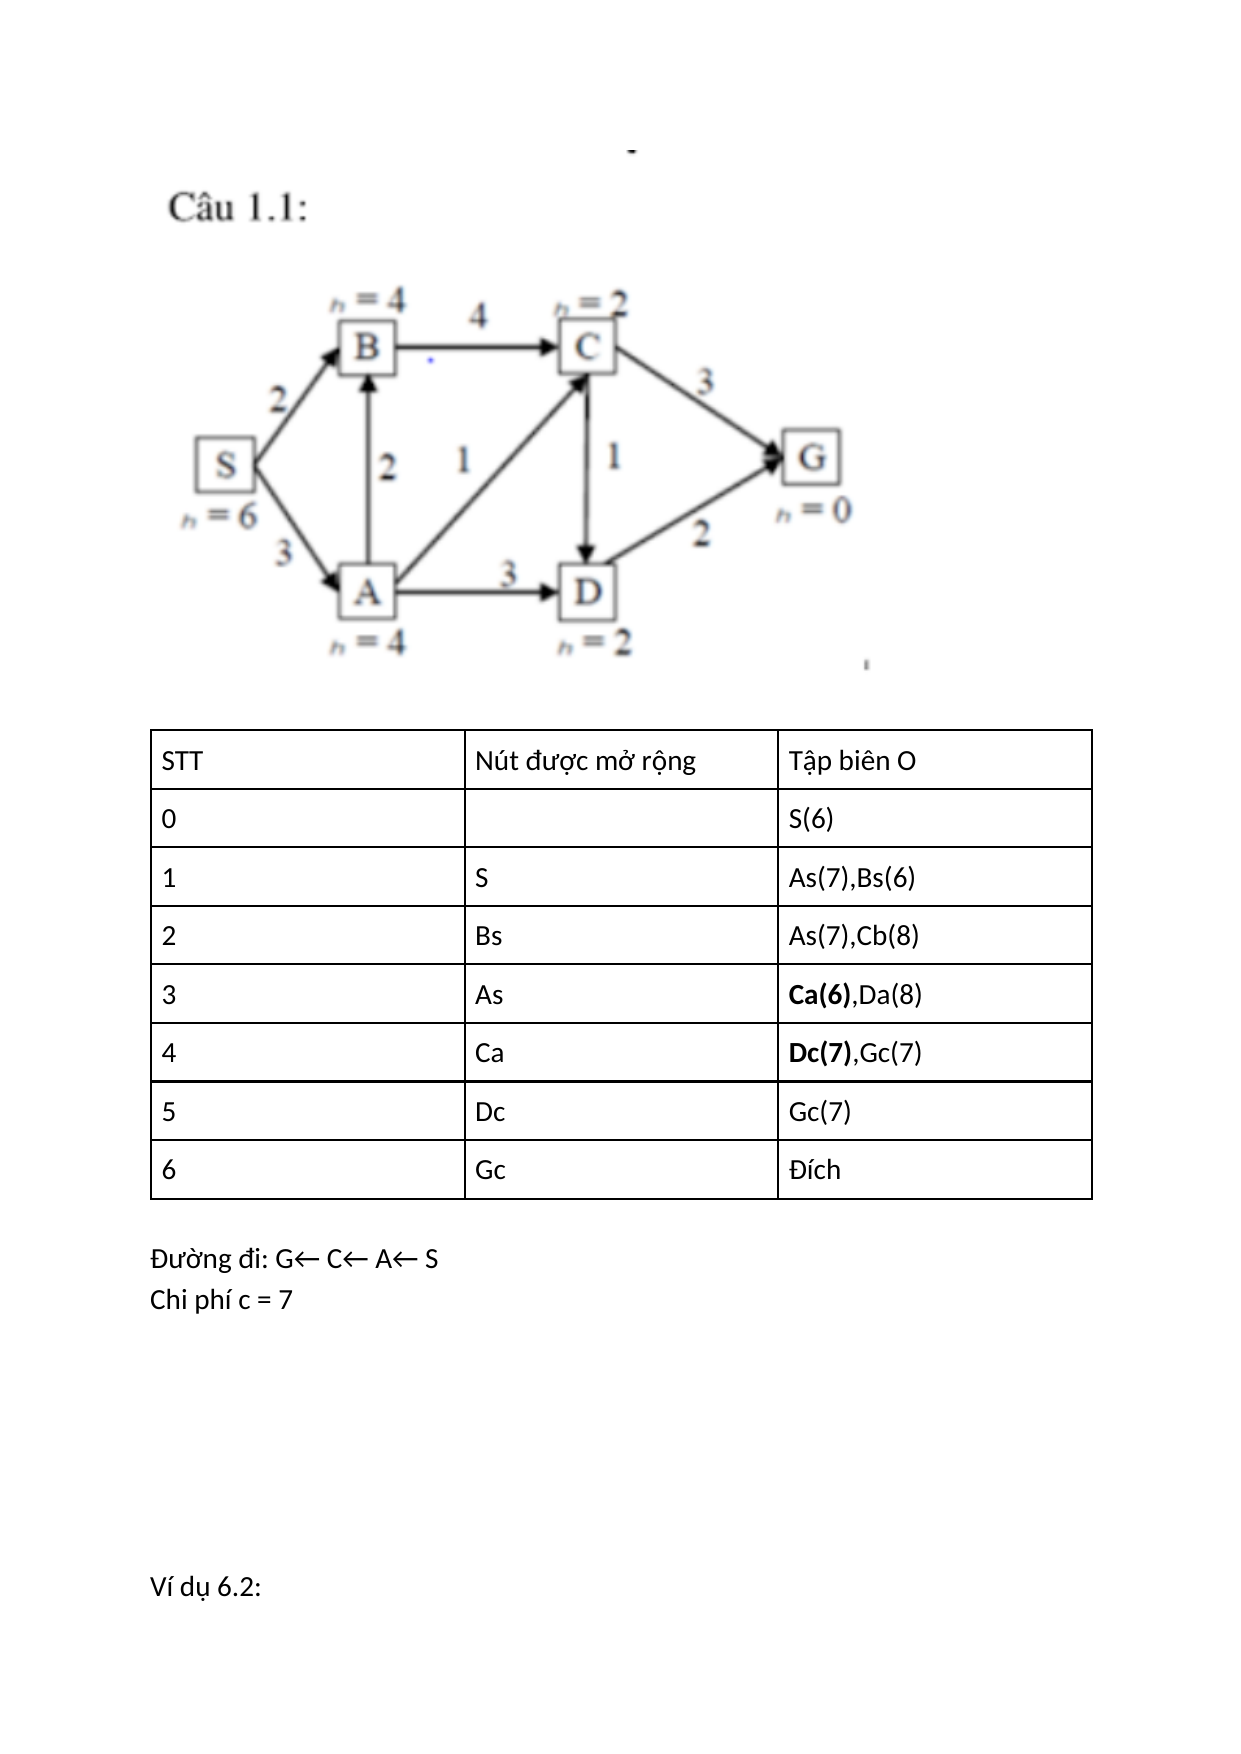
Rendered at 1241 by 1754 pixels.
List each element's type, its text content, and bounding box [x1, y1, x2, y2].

table_cell 6 [152, 1141, 464, 1197]
table_cell Bs [466, 907, 777, 963]
table_cell Gc [466, 1141, 777, 1197]
text Ví dụ 6.2: [150, 1568, 1090, 1604]
table_cell S [466, 848, 777, 905]
table_cell Đích [779, 1141, 1091, 1197]
table_cell [466, 790, 777, 846]
table_cell Dc [466, 1083, 777, 1139]
table_cell S(6) [779, 790, 1091, 846]
table_cell Ca(6),Da(8) [779, 965, 1091, 1022]
text Đường đi: G← C← A← S [150, 1241, 1090, 1276]
text Chi phí c = 7 [150, 1281, 1090, 1317]
table_cell Gc(7) [779, 1083, 1091, 1139]
table_cell 2 [152, 907, 464, 963]
table_cell As(7),Cb(8) [779, 907, 1091, 963]
table_cell 0 [152, 790, 464, 846]
table_cell 1 [152, 848, 464, 905]
table_header STT [152, 731, 464, 788]
table_cell Ca [466, 1024, 777, 1080]
picture [150, 150, 977, 685]
table_cell Dc(7),Gc(7) [779, 1024, 1091, 1080]
table_cell 4 [152, 1024, 464, 1080]
table_cell As(7),Bs(6) [779, 848, 1091, 905]
table_header Tập biên O [779, 731, 1091, 788]
table_header Nút được mở rộng [466, 731, 777, 788]
table_cell As [466, 965, 777, 1022]
table_cell 3 [152, 965, 464, 1022]
table_cell 5 [152, 1083, 464, 1139]
